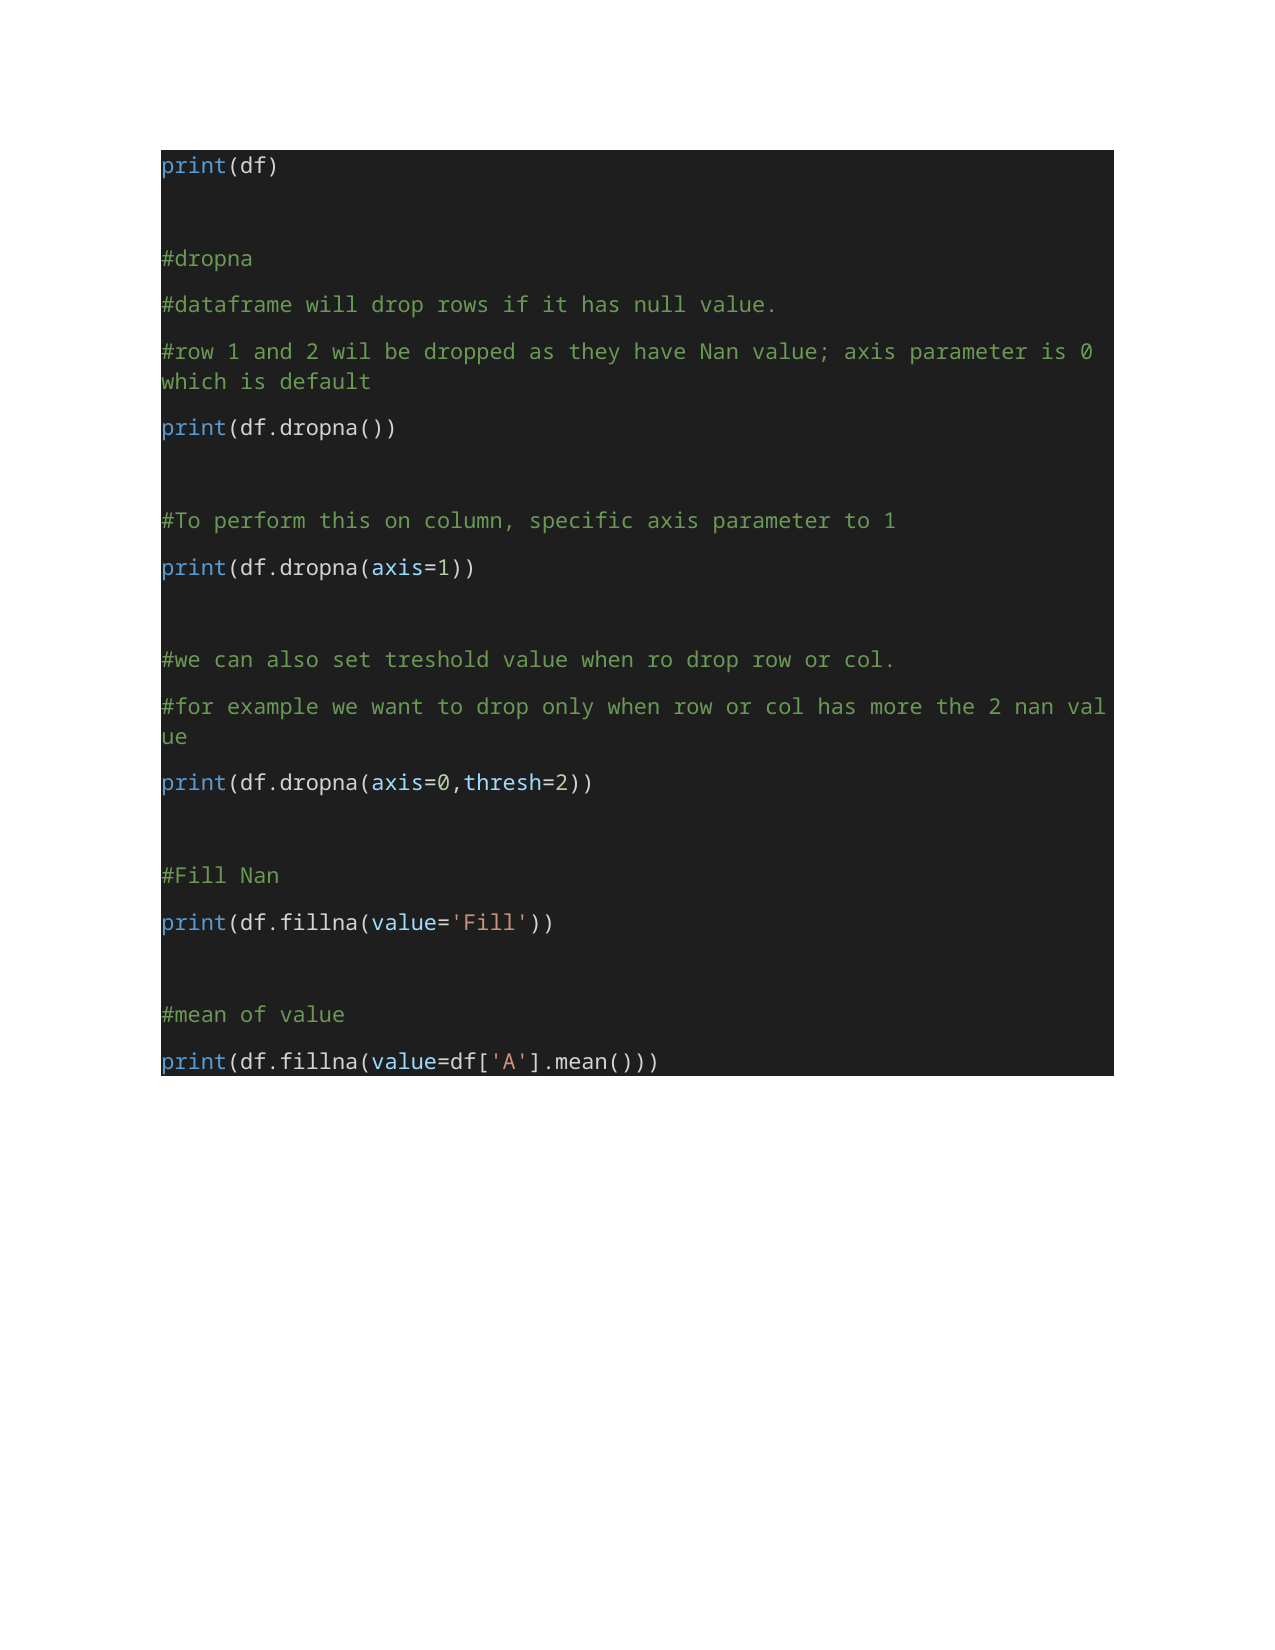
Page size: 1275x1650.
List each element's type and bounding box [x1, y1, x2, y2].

table_header [150, 150, 1125, 1092]
